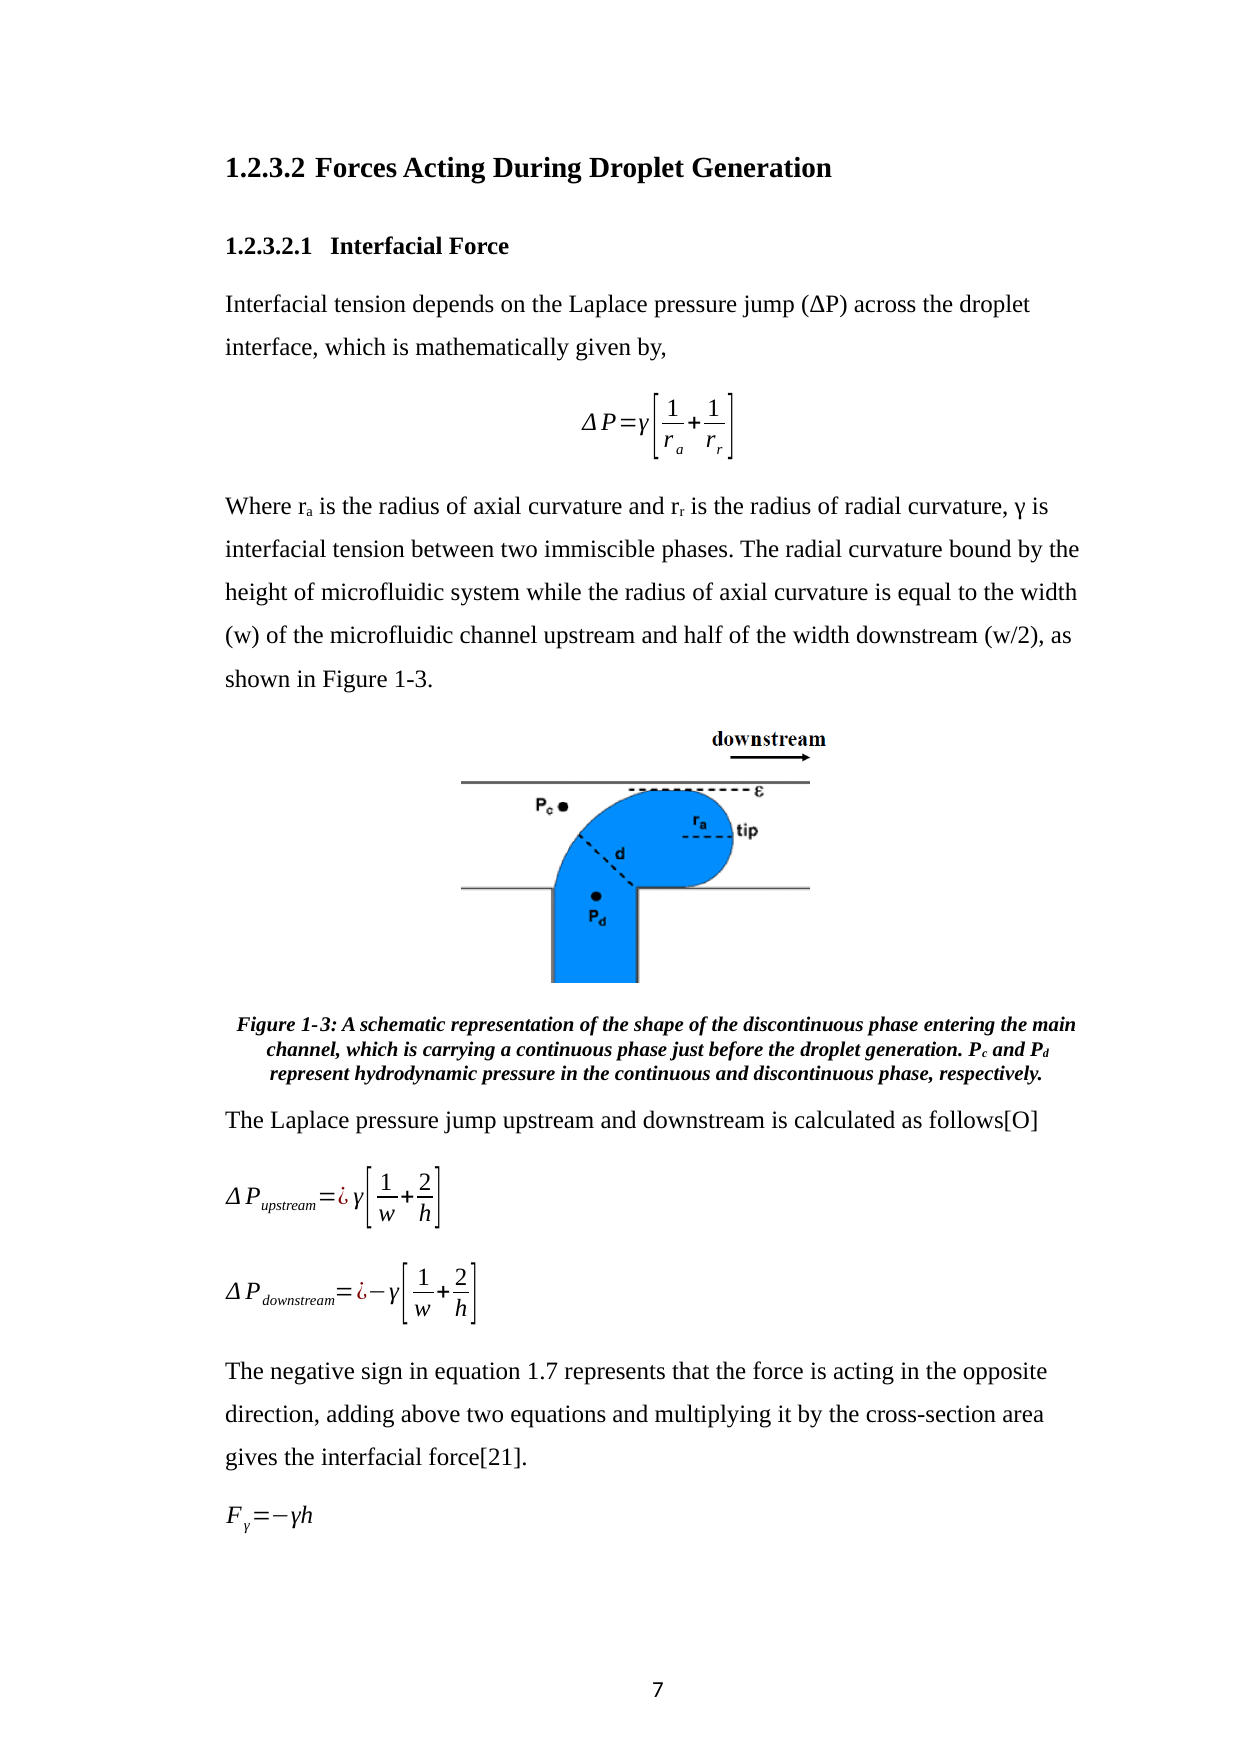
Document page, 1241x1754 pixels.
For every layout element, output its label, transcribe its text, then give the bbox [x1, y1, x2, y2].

text The Laplace pressure jump upstream and downstream is calculated as follows[O] [225, 1105, 1090, 1134]
subtitle Interfacial Force [225, 231, 1090, 260]
text Where ra is the radius of axial curvature and rr is the radius of radial curvature, γ is interfacial tension between two immiscible phases. The radial curvature bound by the height of microfluidic system while the radius of axial curvature is equal to the width (w) of the microfluidic channel upstream and half of the width downstream (w/2), as shown in Figure 1-3. [225, 491, 1090, 692]
text Interfacial tension depends on the Laplace pressure jump (ΔP) across the droplet interface, which is mathematically given by, [225, 289, 1090, 361]
subtitle Forces Acting During Droplet Generation [225, 150, 1090, 183]
picture [449, 723, 866, 994]
text The negative sign in equation 1.7 represents that the force is acting in the opposite direction, adding above two equations and multiplying it by the cross-section area gives the interfacial force[21]. [225, 1356, 1090, 1471]
